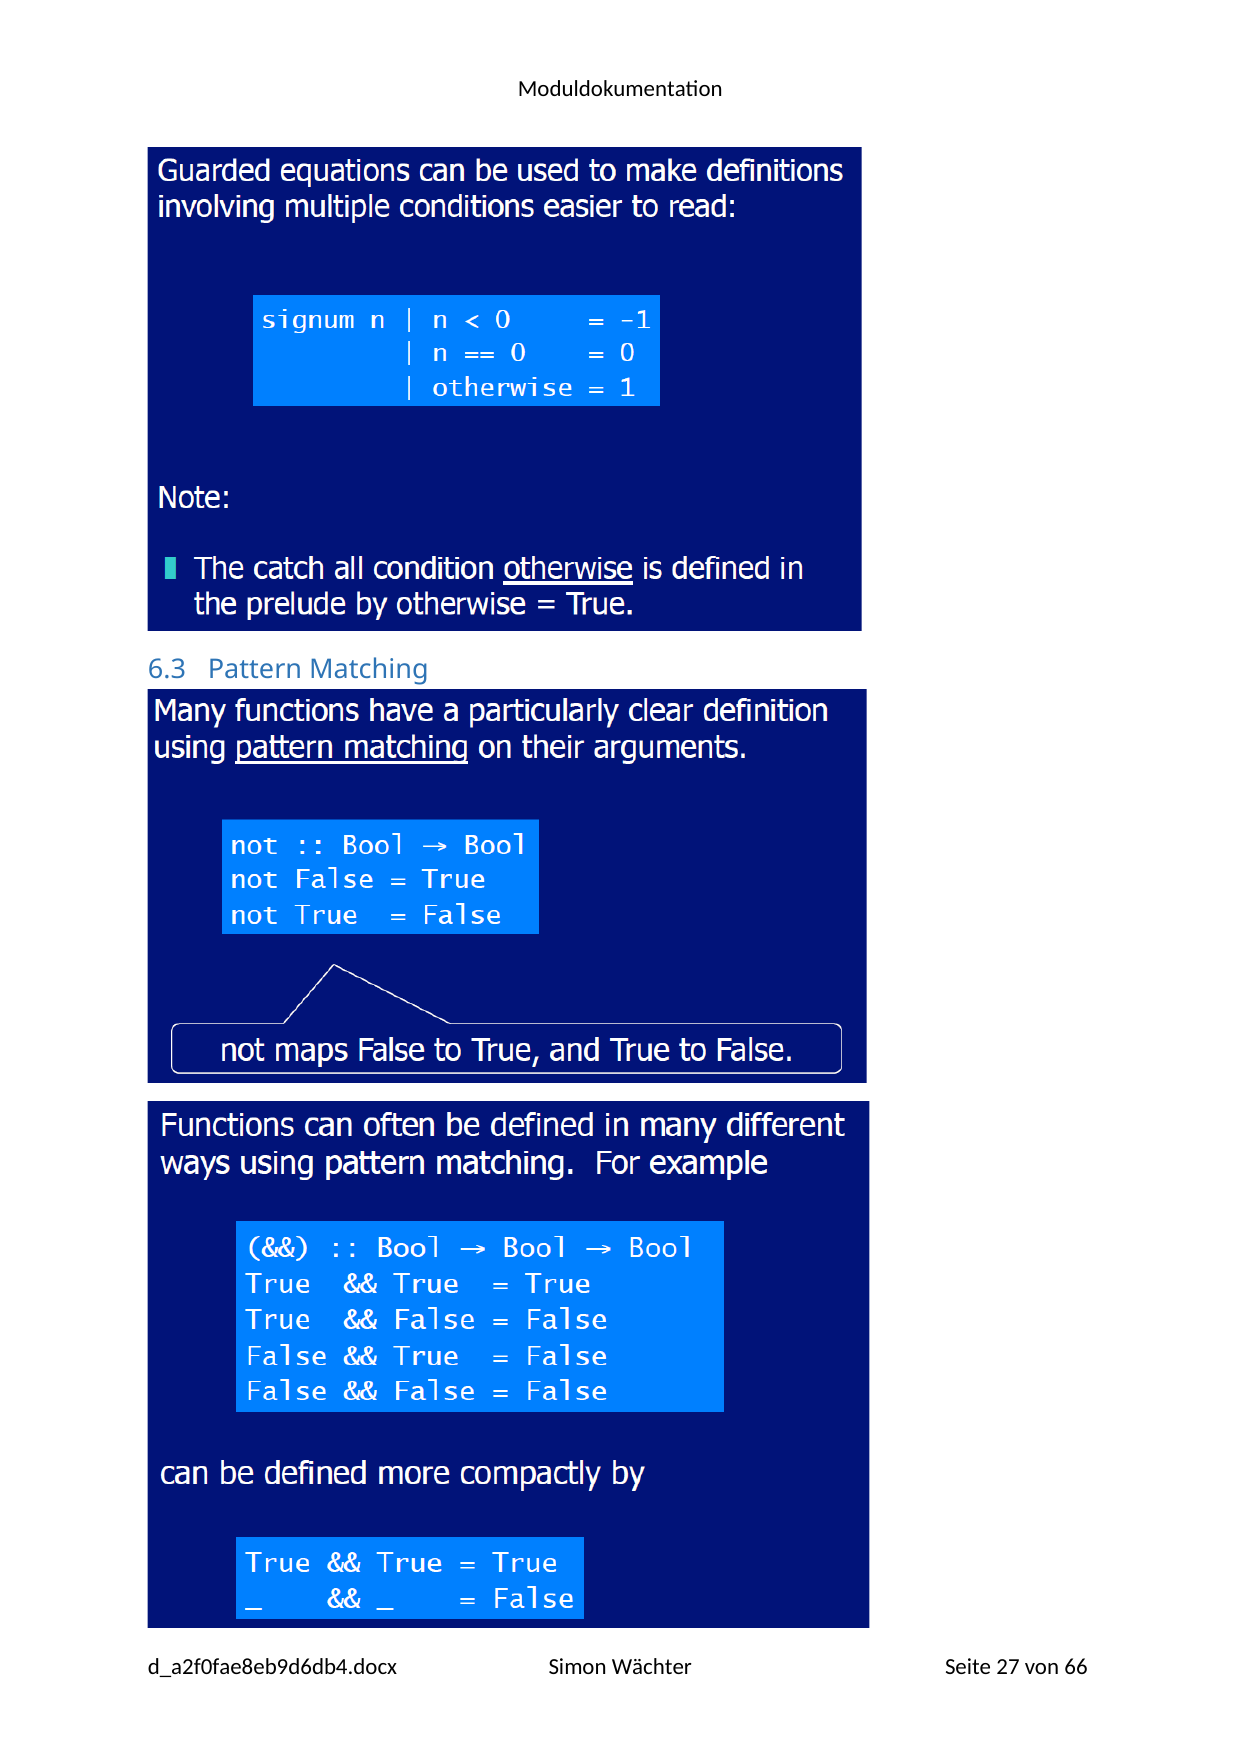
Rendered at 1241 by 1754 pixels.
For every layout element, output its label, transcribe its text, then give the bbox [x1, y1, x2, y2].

picture [147, 1101, 870, 1628]
subtitle Pattern Matching [148, 649, 1093, 686]
picture [147, 689, 867, 1083]
picture [147, 147, 862, 631]
